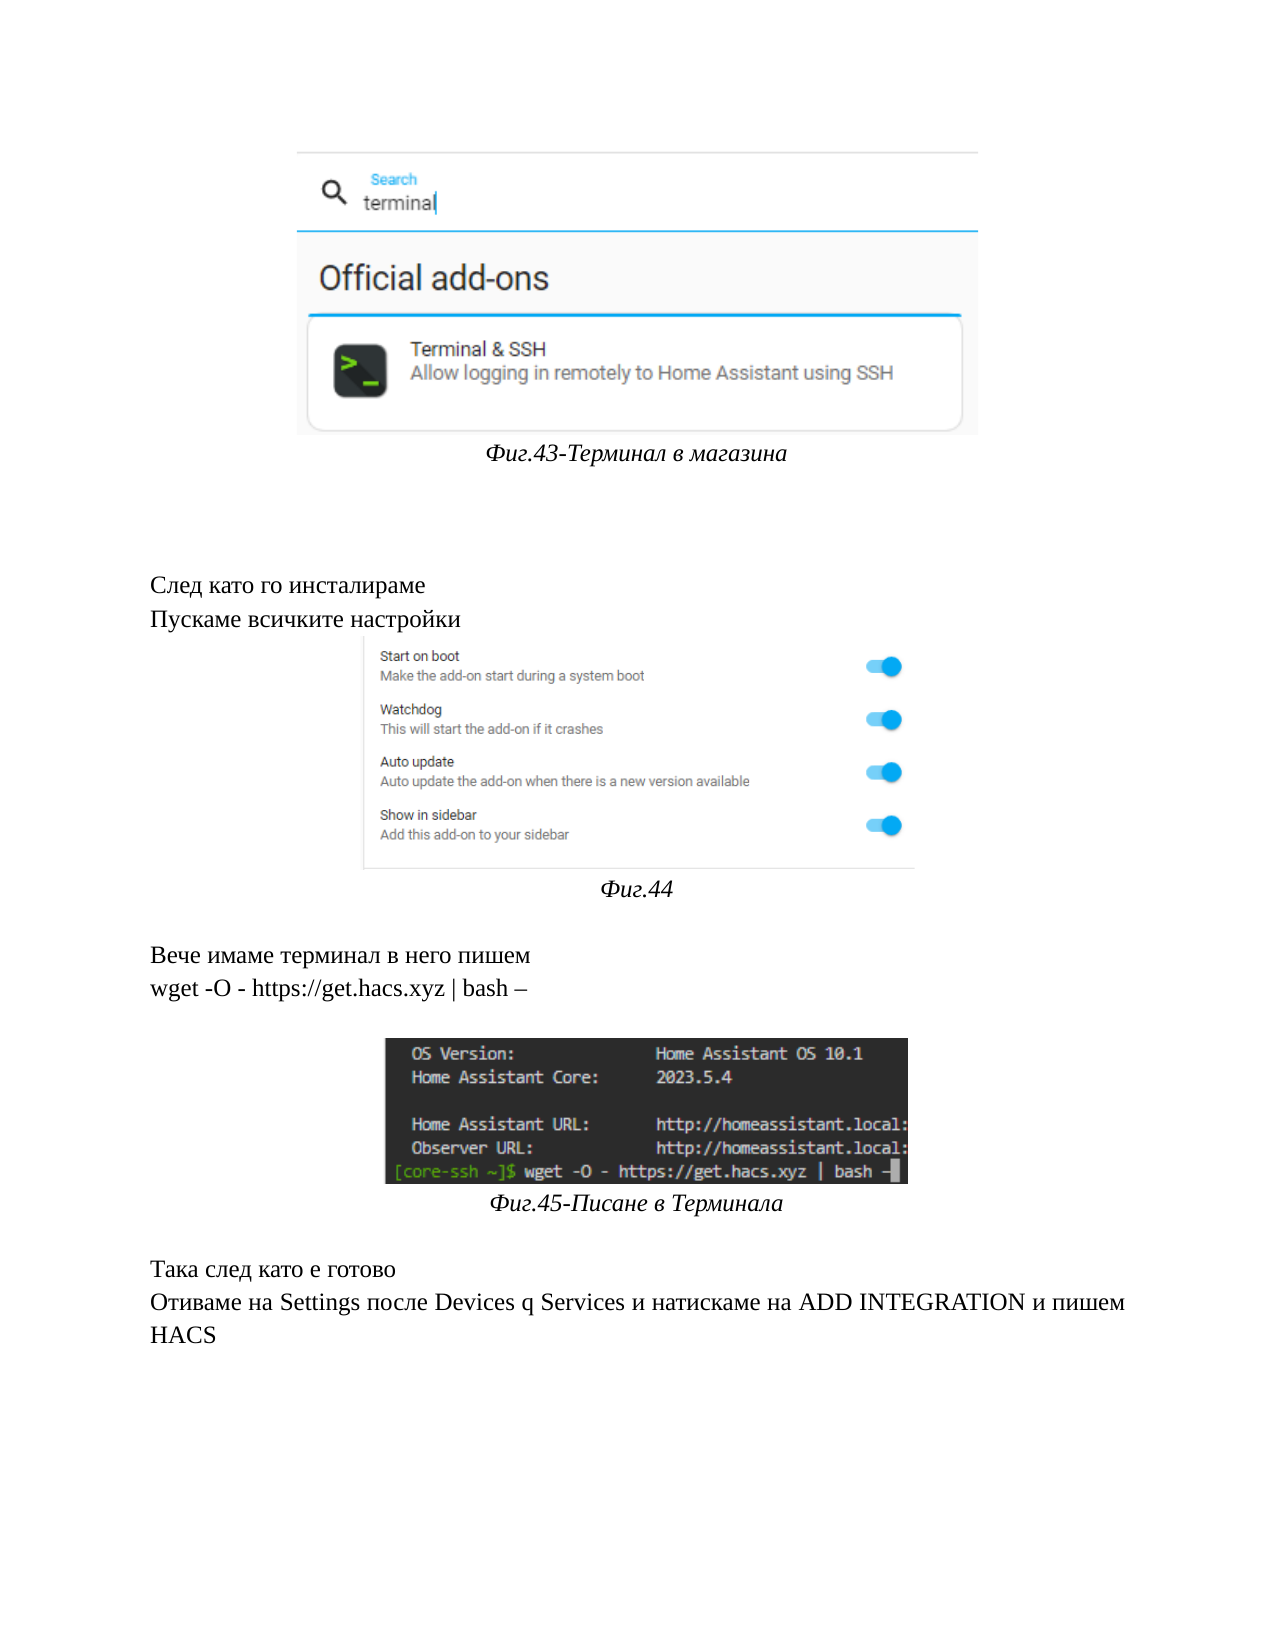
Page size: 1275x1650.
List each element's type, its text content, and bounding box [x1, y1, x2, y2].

text Фиг.45-Писане в Терминала [150, 1188, 1125, 1217]
text След като го инсталираме [150, 571, 1125, 599]
text Фиг.44 [150, 874, 1125, 902]
text wget -O - https://get.hacs.xyz | bash – [150, 973, 1125, 1001]
picture [367, 1038, 908, 1184]
picture [296, 150, 979, 435]
text Фиг.43-Терминал в магазина [150, 438, 1125, 467]
text Така след като е готово [150, 1254, 1125, 1283]
picture [360, 636, 915, 870]
text Вече имаме терминал в него пишем [150, 940, 1125, 968]
text Отиваме на Settings после Devices q Services и натискаме на ADD INTEGRATION и пишем HACS [150, 1287, 1125, 1349]
text Пускаме всичките настройки [150, 604, 1125, 632]
